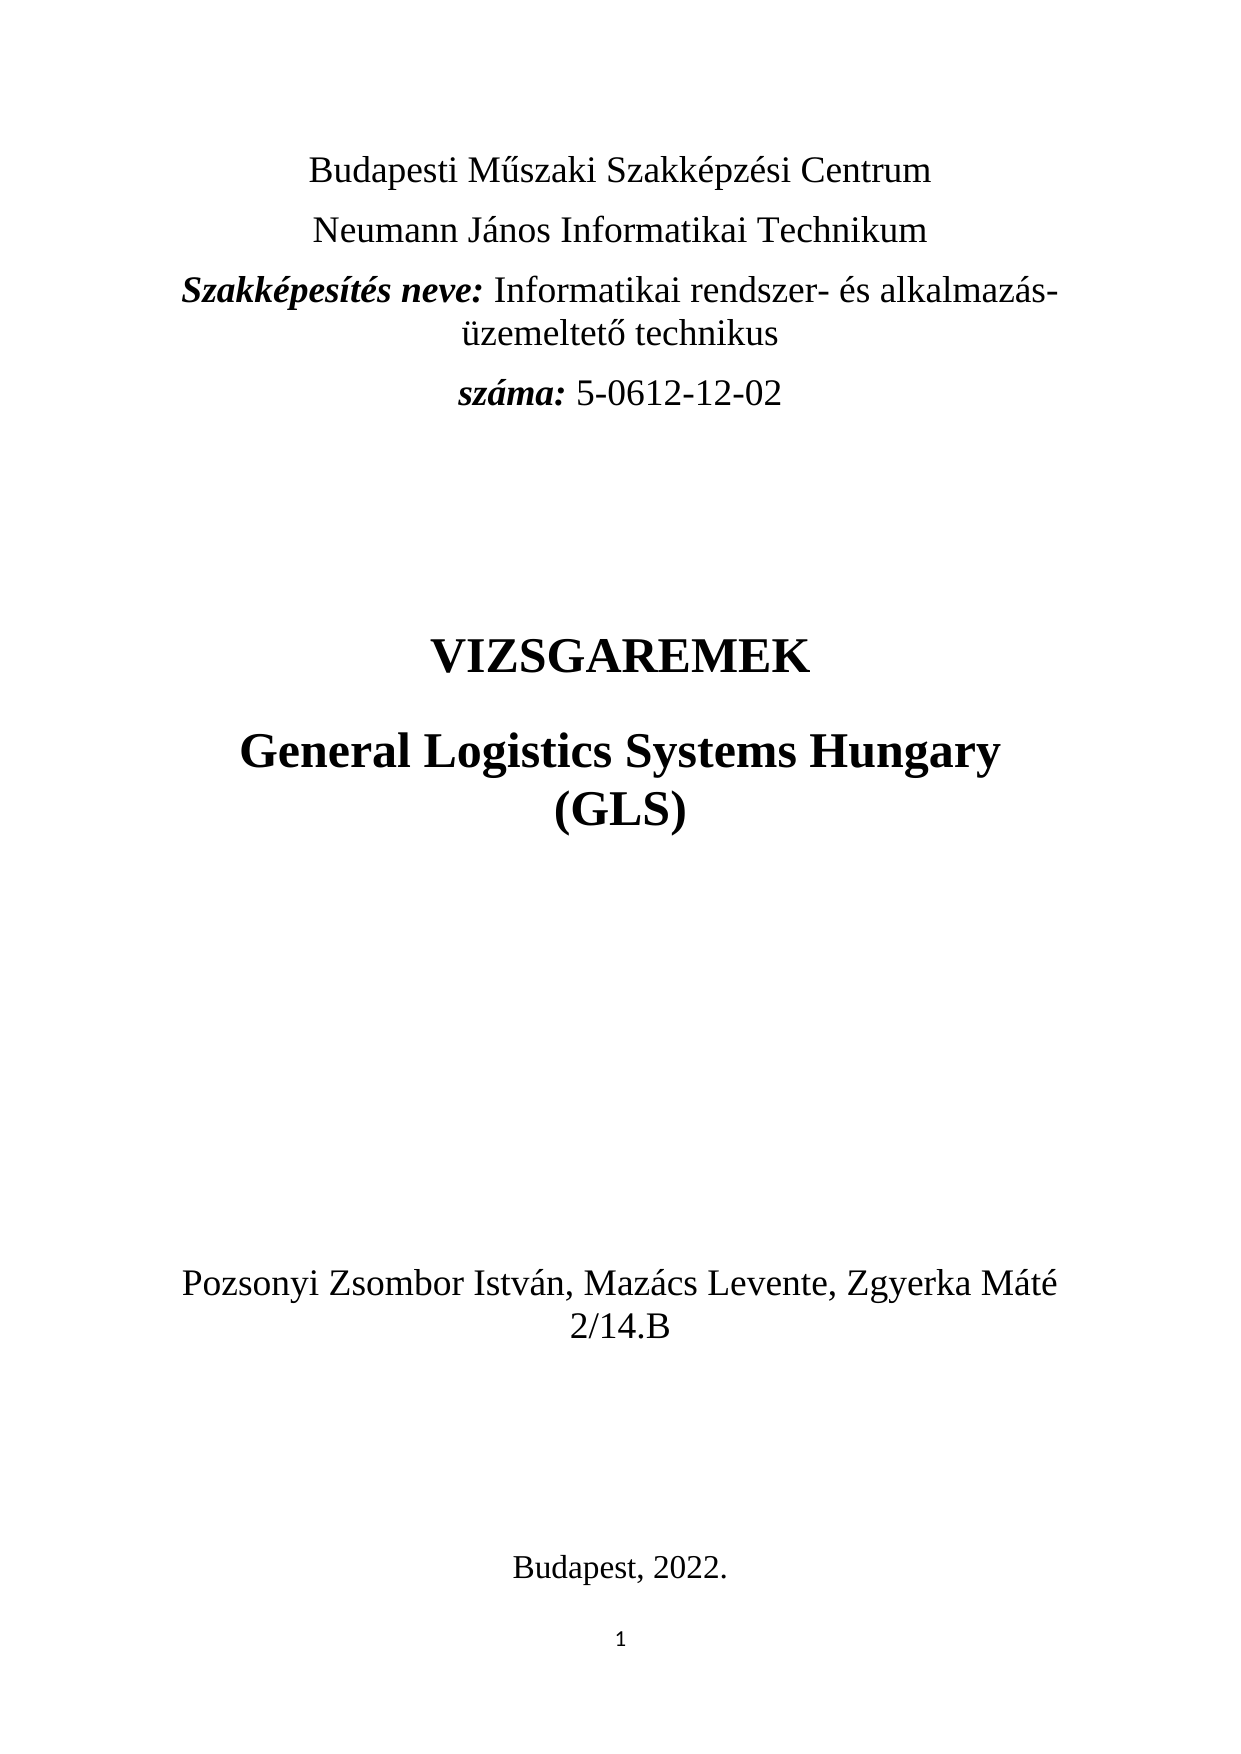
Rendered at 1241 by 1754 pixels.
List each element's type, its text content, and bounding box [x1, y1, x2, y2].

text száma: 5-0612-12-02 [148, 370, 1093, 413]
text Pozsonyi Zsombor István, Mazács Levente, Zgyerka Máté 2/14.B [148, 1261, 1093, 1347]
text Budapesti Műszaki Szakképzési Centrum [148, 148, 1093, 191]
text General Logistics Systems Hungary (GLS) [148, 721, 1093, 836]
text Budapest, 2022. [148, 1547, 1093, 1585]
text Neumann János Informatikai Technikum [148, 207, 1093, 251]
text VIZSGAREMEK [148, 626, 1093, 683]
text Szakképesítés neve: Informatikai rendszer- és alkalmazás-üzemeltető technikus [148, 267, 1093, 353]
